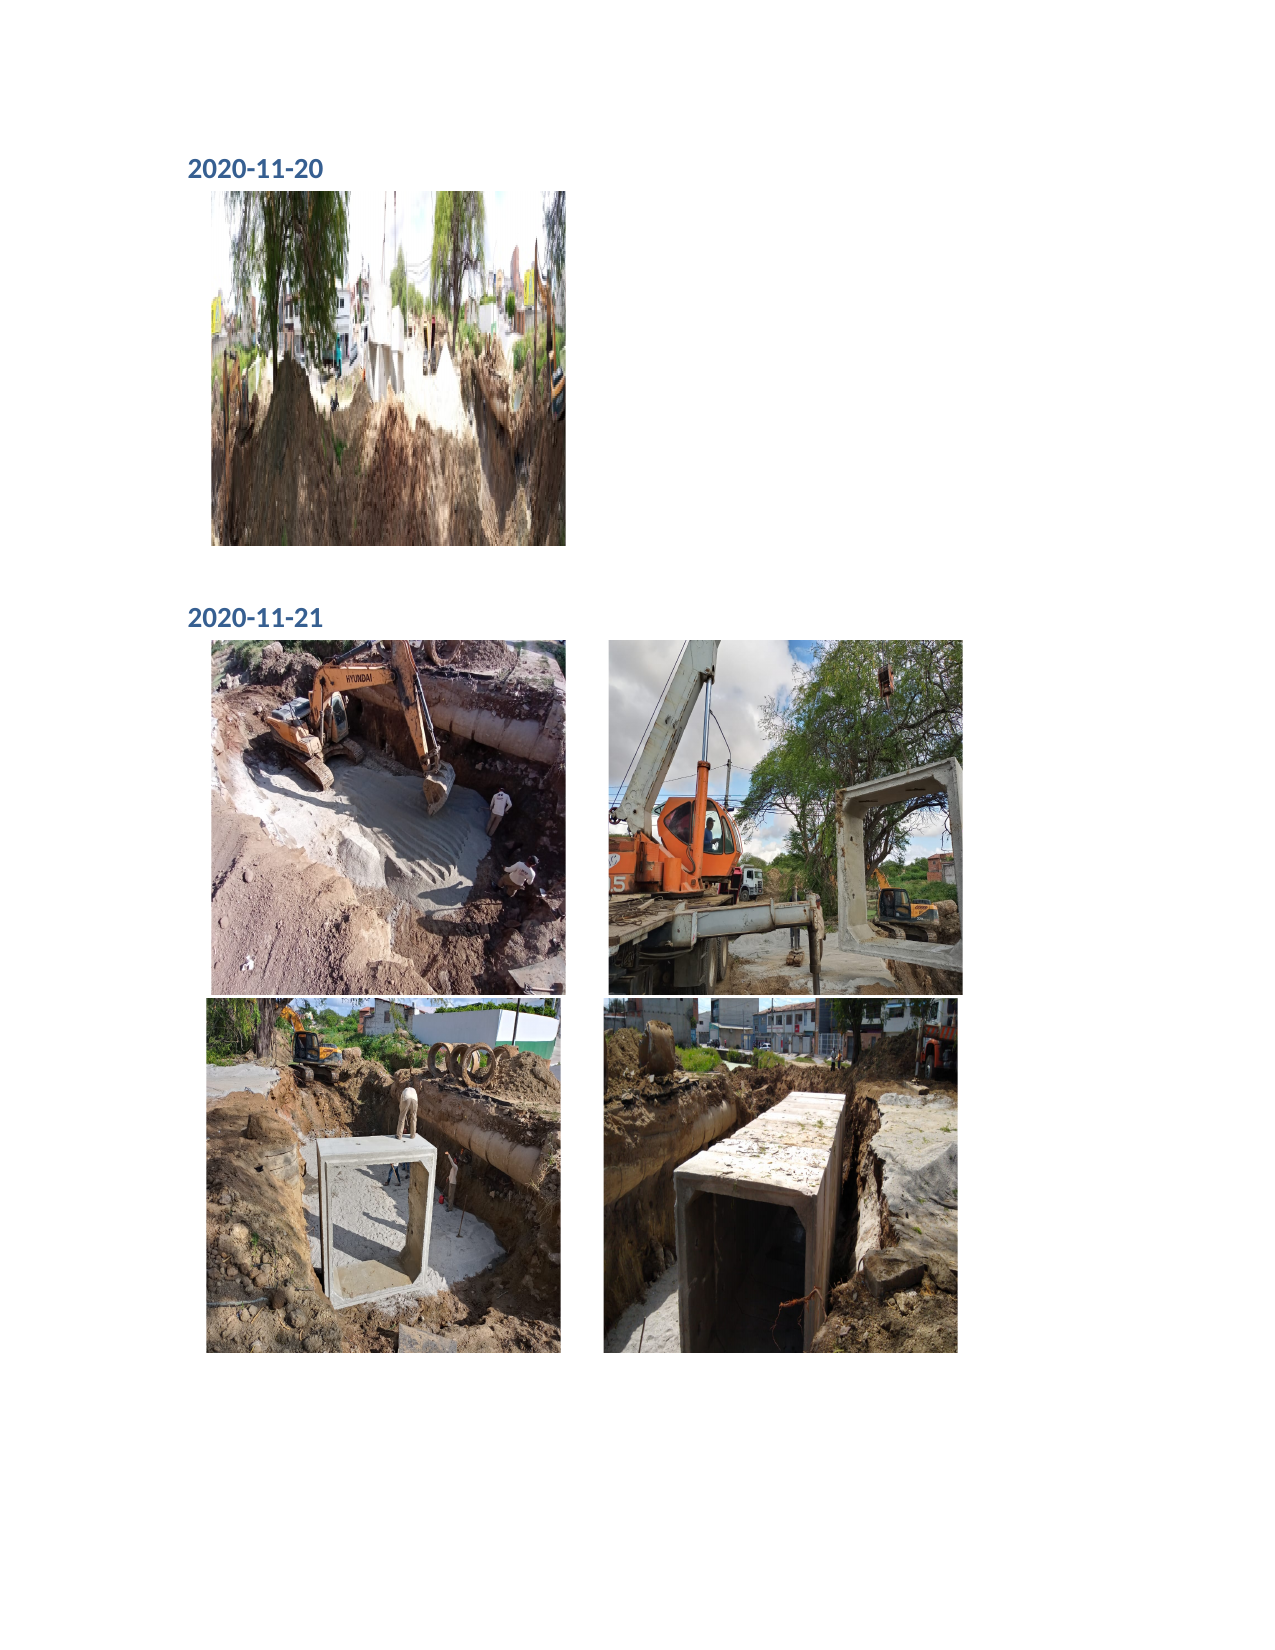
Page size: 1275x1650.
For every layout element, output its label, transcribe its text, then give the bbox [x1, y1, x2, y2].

picture [206, 998, 561, 1353]
picture [608, 640, 963, 995]
subtitle 2020-11-21 [187, 599, 1087, 635]
picture [603, 998, 958, 1353]
picture [211, 191, 566, 546]
subtitle 2020-11-20 [187, 150, 1087, 186]
picture [211, 640, 566, 995]
